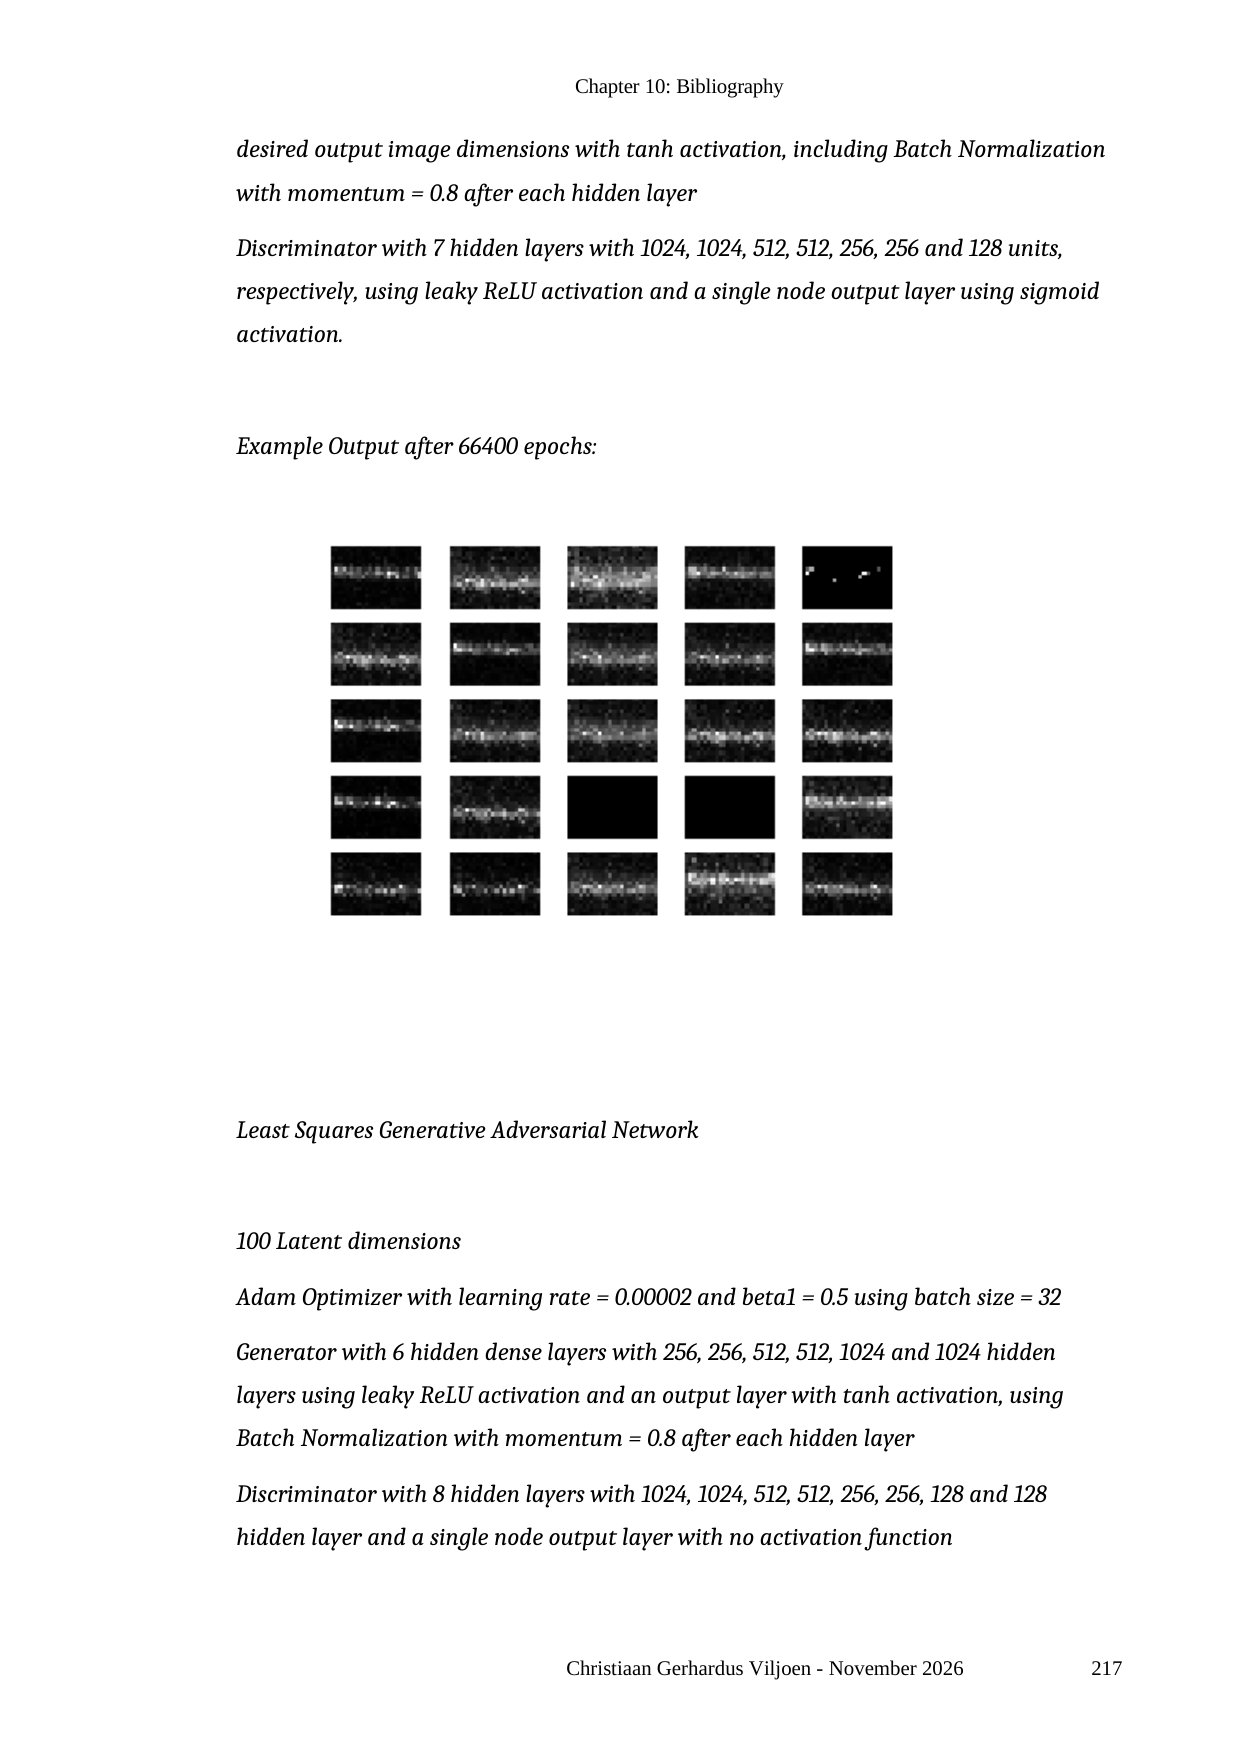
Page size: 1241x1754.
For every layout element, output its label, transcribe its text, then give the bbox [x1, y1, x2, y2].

text Adam Optimizer with learning rate = 0.00002 and beta1 = 0.5 using batch size = 32 [236, 1282, 1122, 1311]
text 100 Latent dimensions [236, 1227, 1122, 1256]
text Least Squares Generative Adversarial Network [236, 1116, 1122, 1144]
text Example Output after 66400 epochs: [236, 432, 1122, 460]
picture [236, 487, 971, 977]
text Discriminator with 7 hidden layers with 1024, 1024, 512, 512, 256, 256 and 128 units, respectively, using leaky ReLU activation and a single node output layer using sigmoid activation. [236, 234, 1122, 349]
text Discriminator with 8 hidden layers with 1024, 1024, 512, 512, 256, 256, 128 and 128 hidden layer and a single node output layer with no activation function [236, 1480, 1122, 1552]
text Generator with 6 hidden dense layers with 256, 256, 512, 512, 1024 and 1024 hidden layers using leaky ReLU activation and an output layer with tanh activation, using Batch Normalization with momentum = 0.8 after each hidden layer [236, 1338, 1122, 1453]
